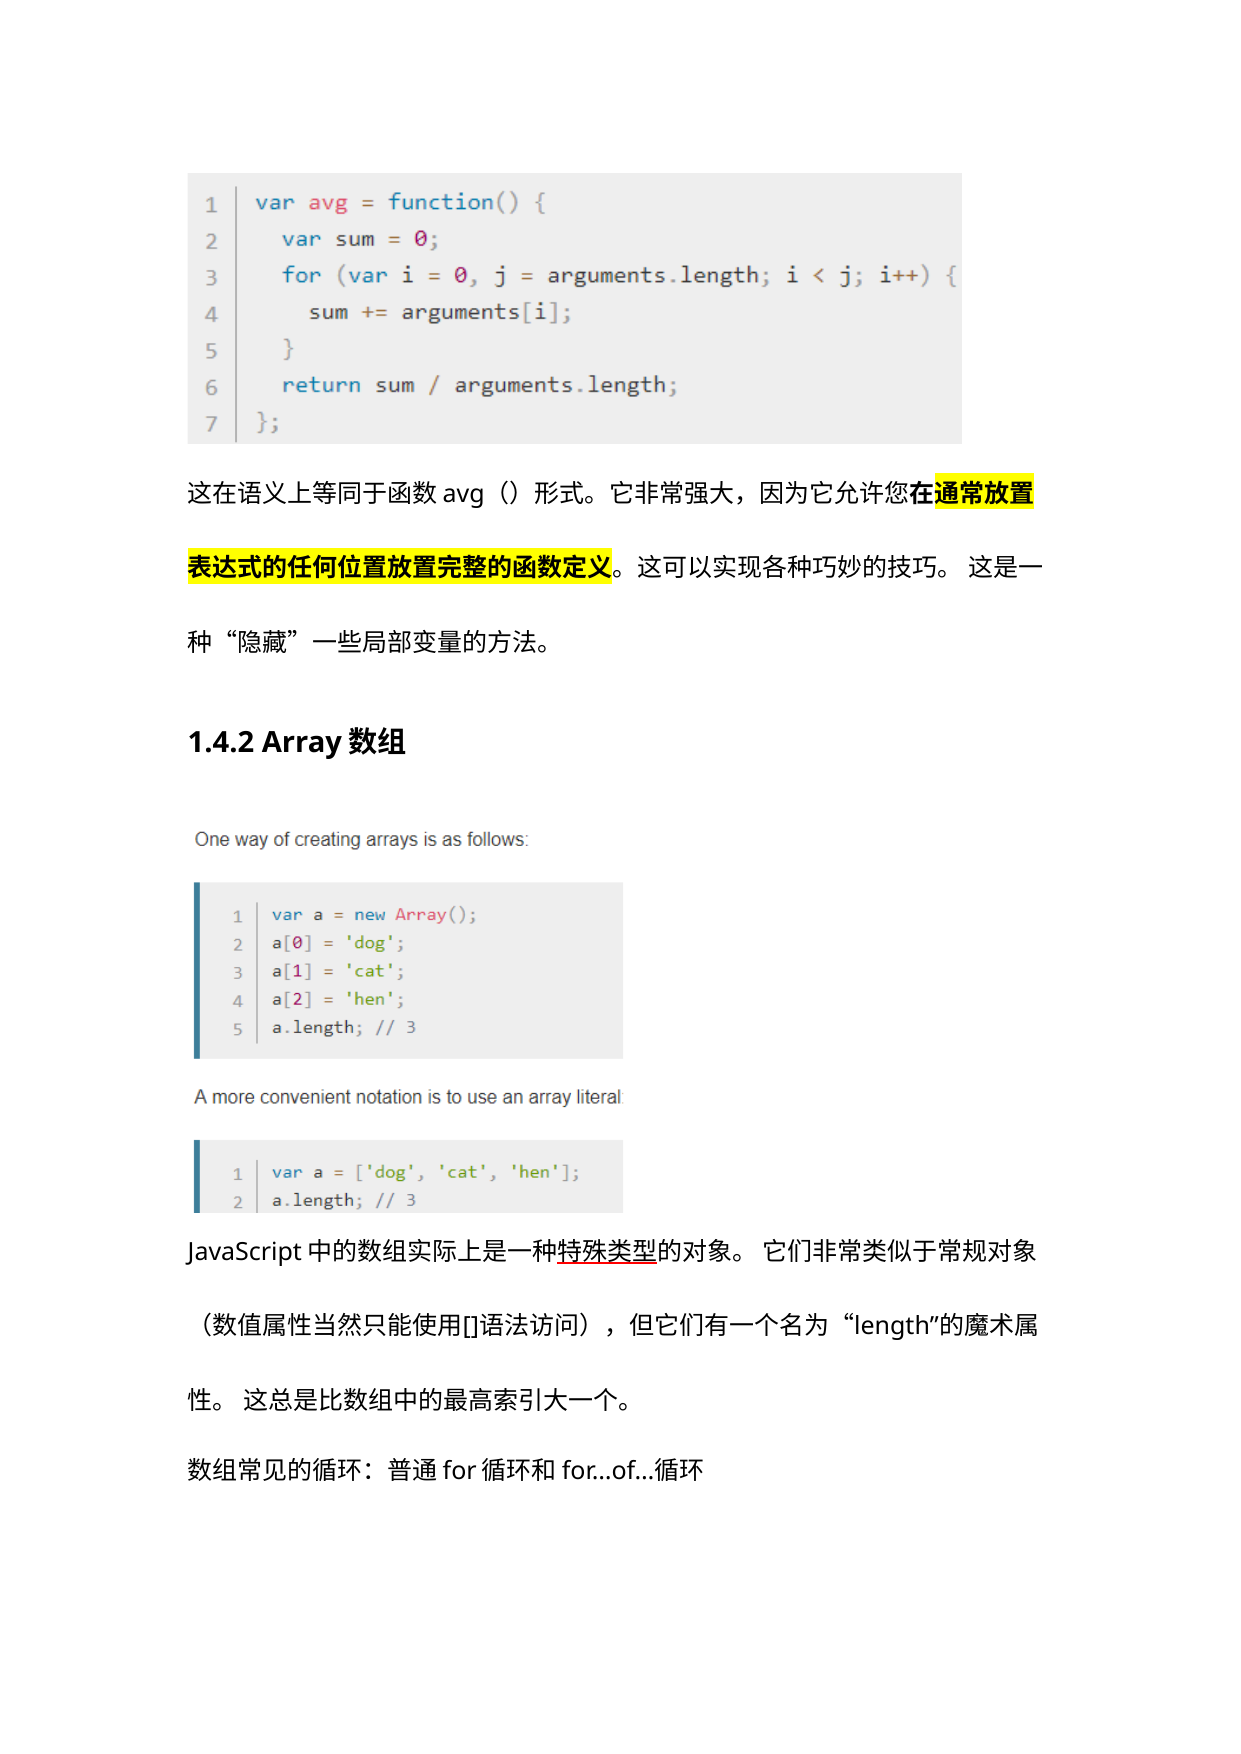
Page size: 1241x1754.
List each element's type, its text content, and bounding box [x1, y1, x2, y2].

text JavaScript中的数组实际上是一种特殊类型的对象。 它们非常类似于常规对象（数值属性当然只能使用[]语法访问），但它们有一个名为“length”的魔术属性。 这总是比数组中的最高索引大一个。 [187, 1217, 1053, 1431]
subtitle 1.4.2 Array数组 [187, 708, 1053, 773]
text 这在语义上等同于函数avg（）形式。它非常强大，因为它允许您在通常放置表达式的任何位置放置完整的函数定义。这可以实现各种巧妙的技巧。 这是一种“隐藏”一些局部变量的方法。 [187, 459, 1053, 673]
text 数组常见的循环：普通for循环和for…of…循环 [187, 1436, 1053, 1501]
